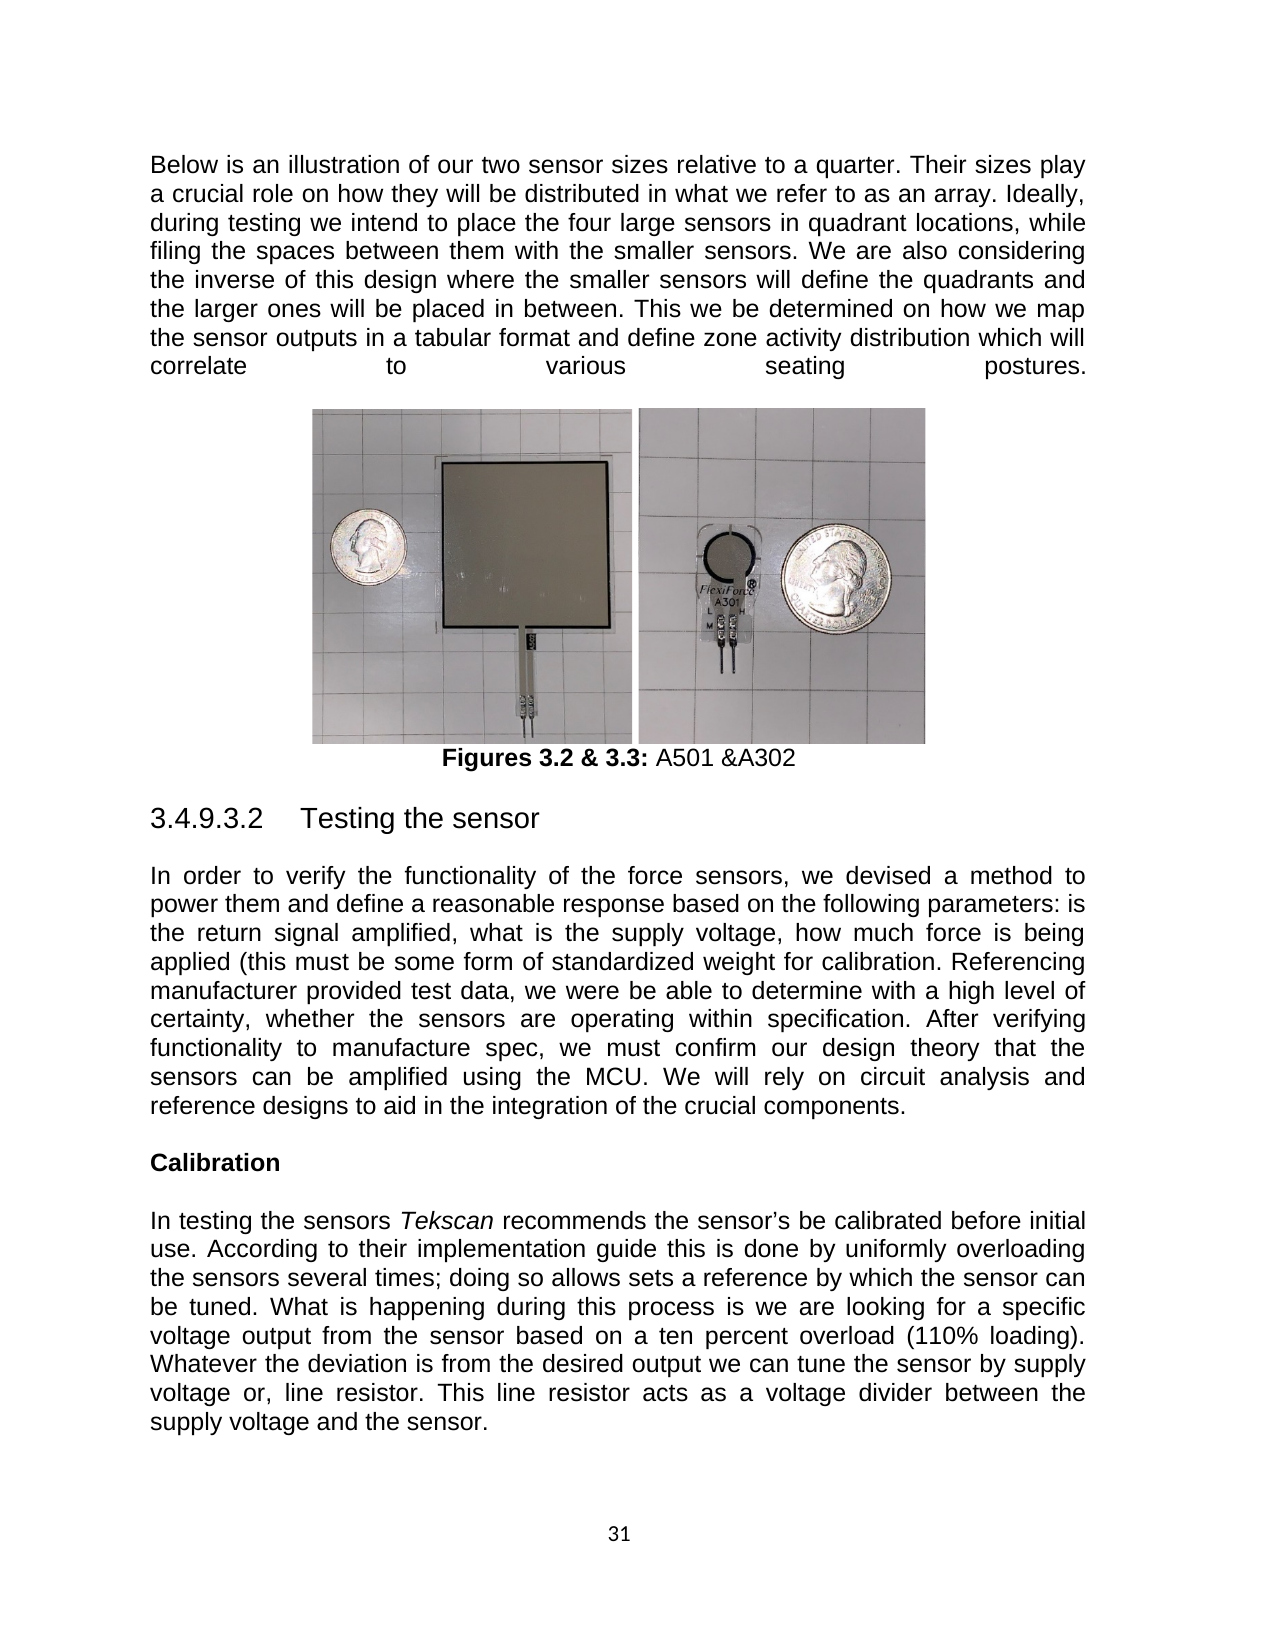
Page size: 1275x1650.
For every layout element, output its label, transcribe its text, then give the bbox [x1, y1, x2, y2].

text Calibration [150, 1148, 1087, 1177]
subtitle Testing the sensor [150, 801, 1087, 834]
text Figures 3.2 & 3.3: A501 &A302 [150, 743, 1087, 772]
picture [312, 409, 633, 744]
text In order to verify the functionality of the force sensors, we devised a method to power them and define a reasonable response based on the following parameters: is the return signal amplified, what is the supply voltage, how much force is being applied (this must be some form of standardized weight for calibration. Referencing manufacturer provided test data, we were be able to determine with a high level of certainty, whether the sensors are operating within specification. After verifying functionality to manufacture spec, we must confirm our design theory that the sensors can be amplified using the MCU. We will rely on circuit analysis and reference designs to aid in the integration of the crucial components. [150, 861, 1087, 1119]
picture [638, 408, 926, 744]
text Below is an illustration of our two sensor sizes relative to a quarter. Their sizes play a crucial role on how they will be distributed in what we refer to as an array. Ideally, during testing we intend to place the four large sensors in quadrant locations, while filing the spaces between them with the smaller sensors. We are also considering the inverse of this design where the smaller sensors will define the quadrants and the larger ones will be placed in between. This we be determined on how we map the sensor outputs in a tabular format and define zone activity distribution which will correlate to various seating postures. [150, 150, 1087, 408]
text In testing the sensors Tekscan recommends the sensor’s be calibrated before initial use. According to their implementation guide this is done by uniformly overloading the sensors several times; doing so allows sets a reference by which the sensor can be tuned. What is happening during this process is we are looking for a specific voltage output from the sensor based on a ten percent overload (110% loading). Whatever the deviation is from the desired output we can tune the sensor by supply voltage or, line resistor. This line resistor acts as a voltage divider between the supply voltage and the sensor. [150, 1206, 1087, 1436]
